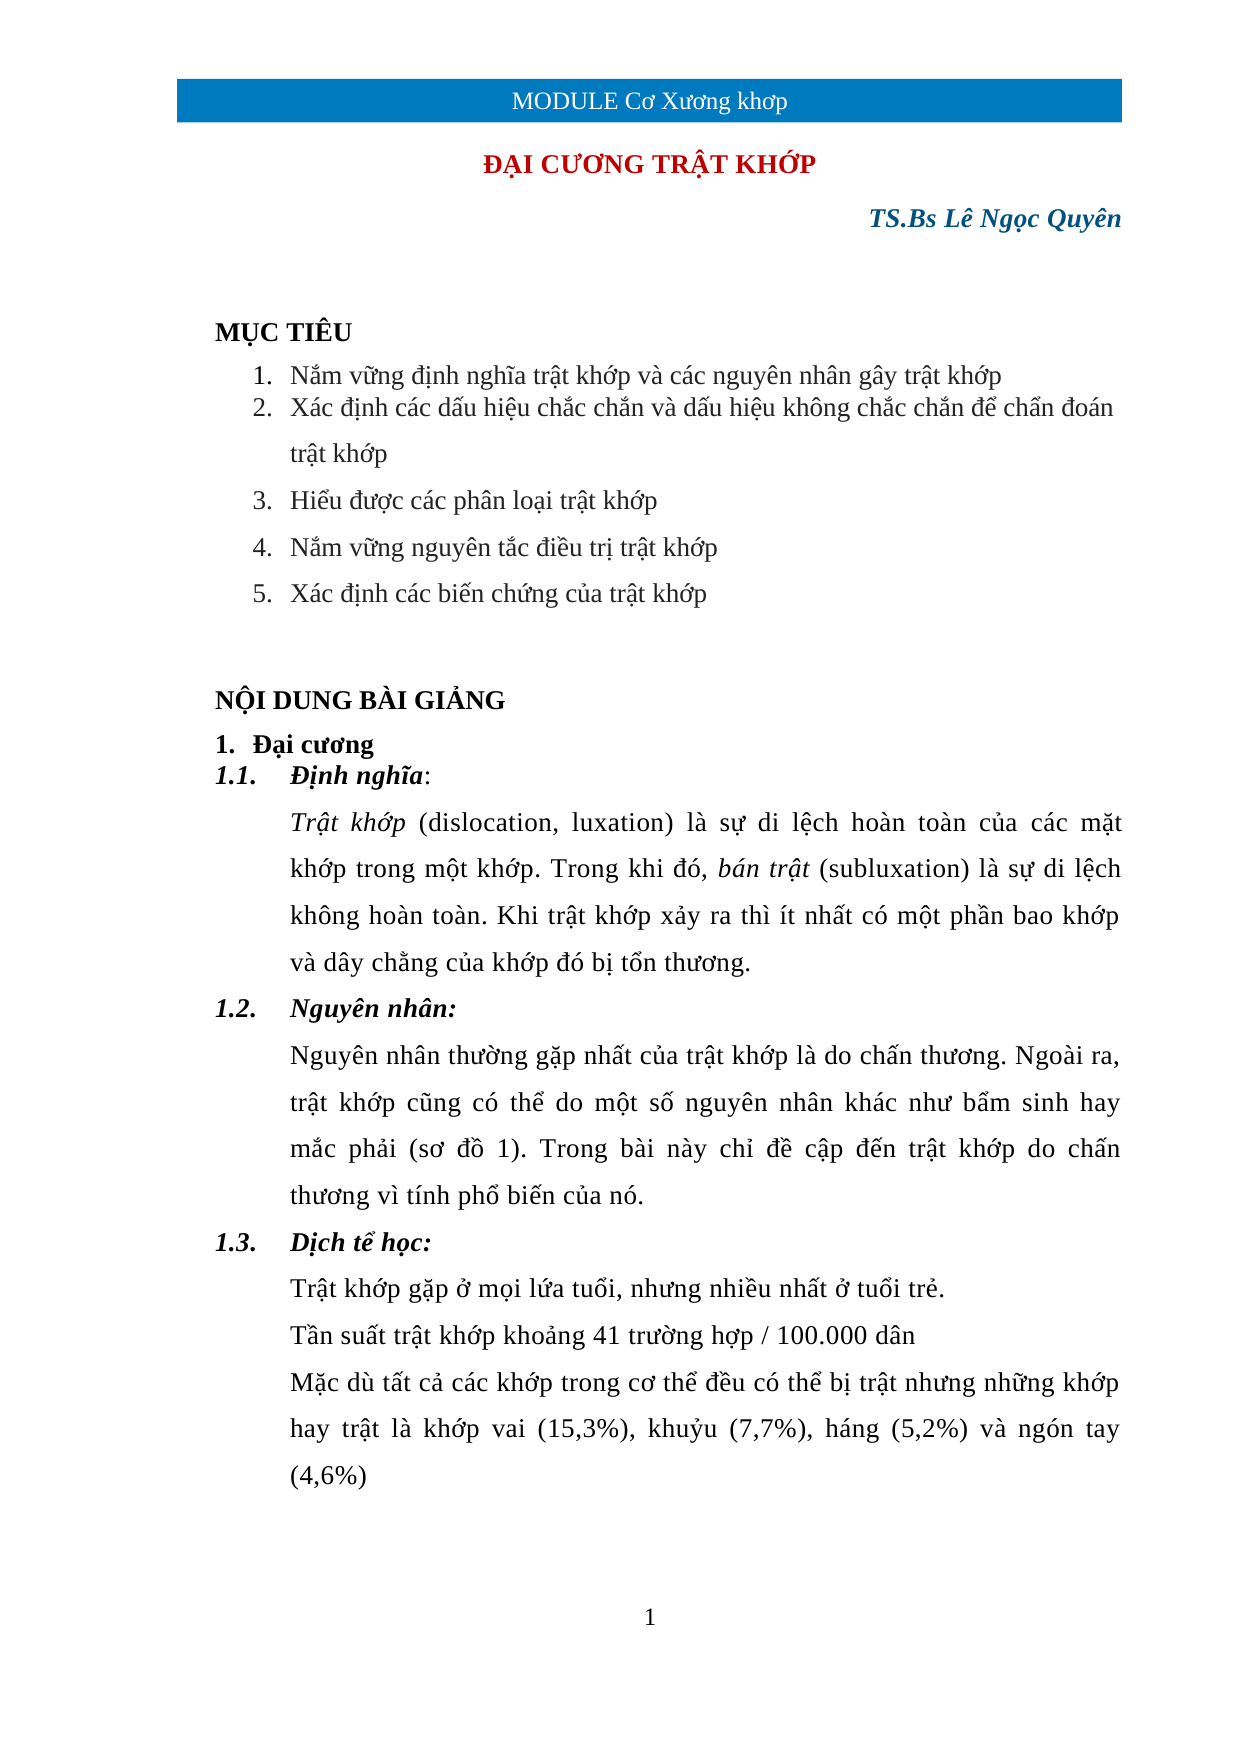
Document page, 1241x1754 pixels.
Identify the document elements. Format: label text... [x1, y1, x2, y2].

text NỘI DUNG BÀI GIẢNG [215, 684, 1122, 715]
list Đại cương [215, 728, 1122, 759]
list Hiểu được các phân loại trật khớp [252, 484, 1122, 515]
list Nắm vững định nghĩa trật khớp và các nguyên nhân gây trật khớp [252, 359, 1122, 391]
list Định nghĩa: [215, 759, 1122, 790]
list Xác định các dấu hiệu chắc chắn và dấu hiệu không chắc chắn để chẩn đoán trật khớp [252, 391, 1122, 468]
list Mặc dù tất cả các khớp trong cơ thể đều có thể bị trật nhưng những khớp hay trật là khớp vai (15,3%), khuỷu (7,7%), háng (5,2%) và ngón tay (4,6%) [290, 1366, 1122, 1490]
text TS.Bs Lê Ngọc Quyên [177, 202, 1122, 233]
list Dịch tể học: [215, 1226, 1122, 1257]
list Nguyên nhân: [215, 992, 1122, 1023]
list Trật khớp gặp ở mọi lứa tuổi, nhưng nhiều nhất ở tuổi trẻ. [290, 1272, 1122, 1303]
list Nắm vững nguyên tắc điều trị trật khớp [252, 531, 1122, 562]
text MỤC TIÊU [215, 316, 1122, 347]
list Trật khớp (dislocation, luxation) là sự di lệch hoàn toàn của các mặt khớp trong một khớp. Trong khi đó, bán trật (subluxation) là sự di lệch không hoàn toàn. Khi trật khớp xảy ra thì ít nhất có một phần bao khớp và dây chằng của khớp đó bị tổn thương. [290, 806, 1122, 977]
list Tần suất trật khớp khoảng 41 trường hợp / 100.000 dân [290, 1319, 1122, 1350]
list Nguyên nhân thường gặp nhất của trật khớp là do chấn thương. Ngoài ra, trật khớp cũng có thể do một số nguyên nhân khác như bẩm sinh hay mắc phải (sơ đồ 1). Trong bài này chỉ đề cập đến trật khớp do chấn thương vì tính phổ biến của nó. [290, 1039, 1122, 1210]
text ĐẠI CƯƠNG TRẬT KHỚP [177, 148, 1122, 179]
list Xác định các biến chứng của trật khớp [252, 577, 1122, 608]
